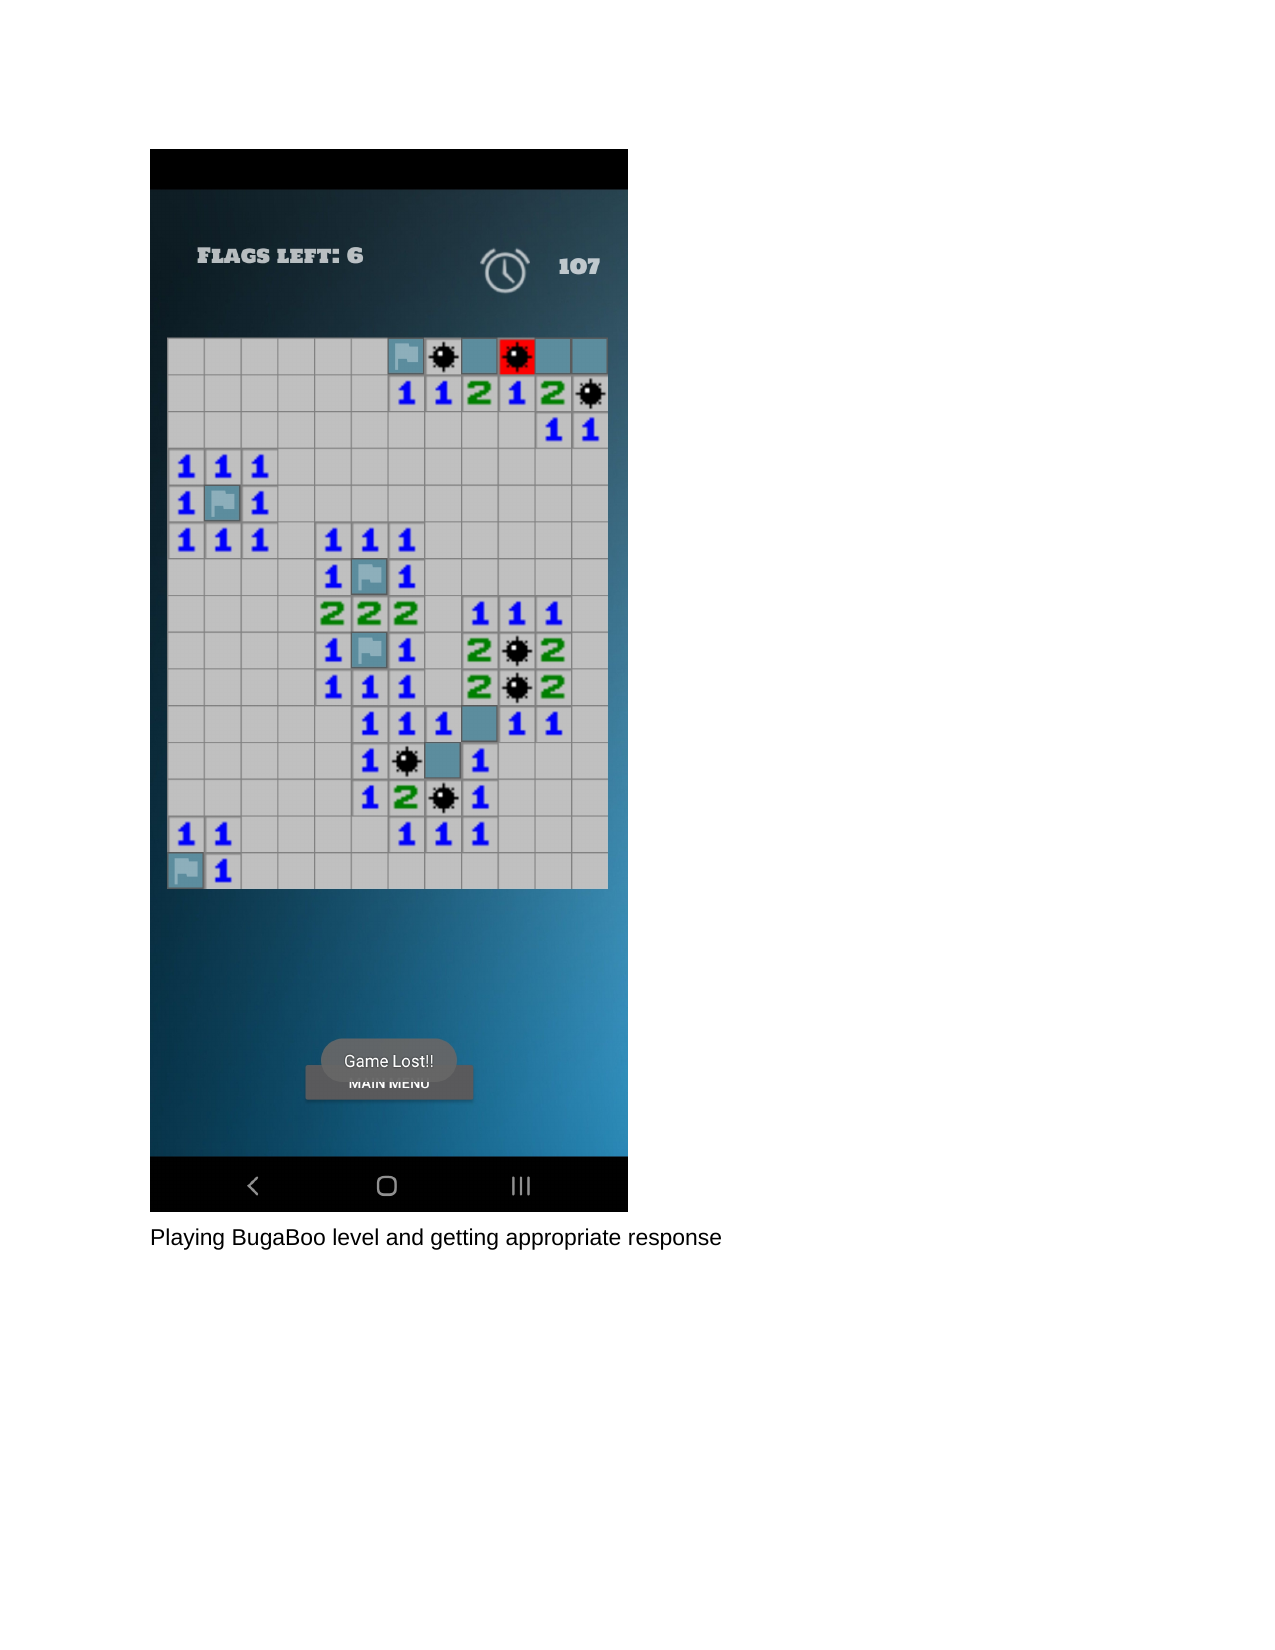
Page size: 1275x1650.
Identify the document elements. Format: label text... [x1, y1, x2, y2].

text Playing BugaBoo level and getting appropriate response [150, 1224, 1125, 1251]
picture [150, 149, 628, 1212]
